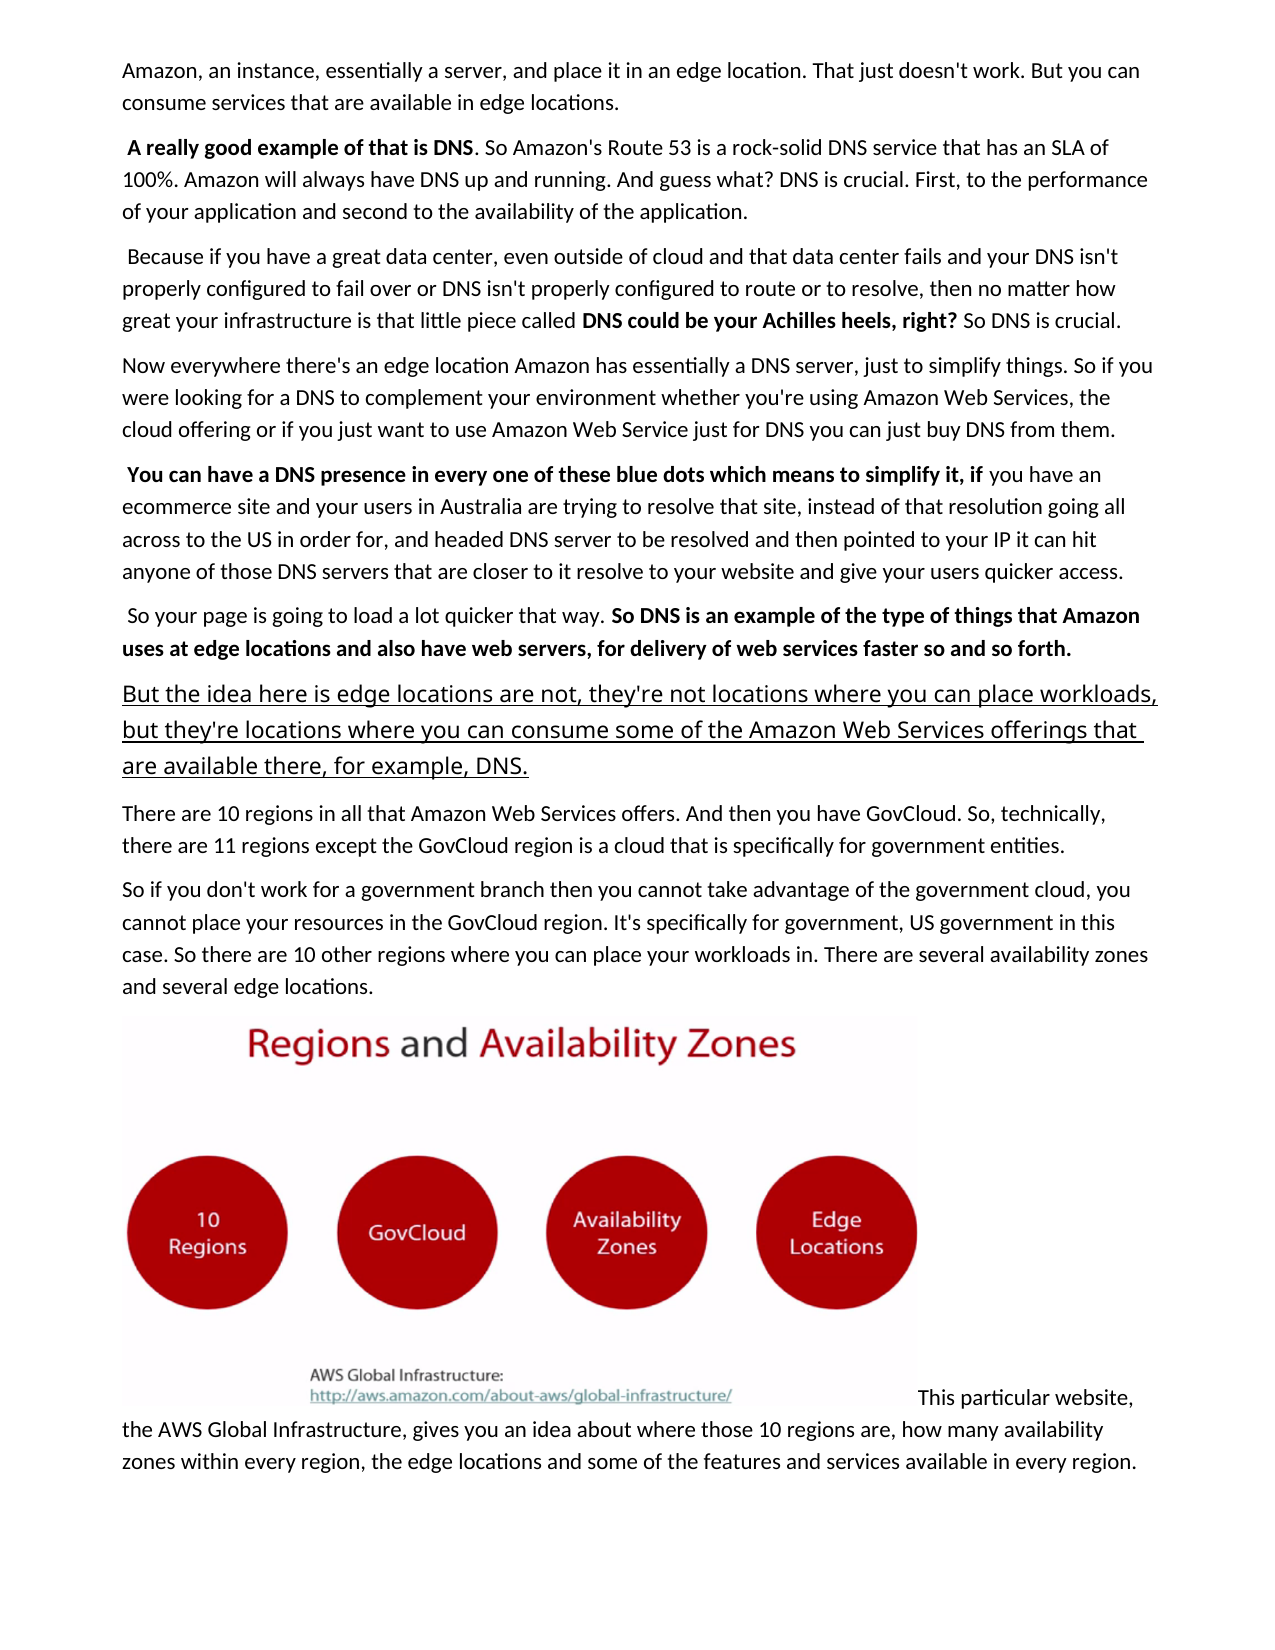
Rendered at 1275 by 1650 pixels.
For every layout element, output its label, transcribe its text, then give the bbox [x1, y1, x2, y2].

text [122, 1017, 1162, 1476]
picture [121, 1016, 918, 1406]
text There are 10 regions in all that Amazon Web Services offers. And then you have GovCloud. So, technically, there are 11 regions except the GovCloud region is a cloud that is specifically for government entities. [122, 799, 1162, 859]
text A really good example of that is DNS. So Amazon's Route 53 is a rock-solid DNS service that has an SLA of 100%. Amazon will always have DNS up and running. And guess what? DNS is crucial. First, to the performance of your application and second to the availability of the application. [122, 133, 1162, 226]
text You can have a DNS presence in every one of these blue dots which means to simplify it, if you have an ecommerce site and your users in Australia are trying to resolve that site, instead of that resolution going all across to the US in order for, and headed DNS server to be resolved and then pointed to your IP it can hit anyone of those DNS servers that are closer to it resolve to your website and give your users quicker access. [122, 460, 1162, 585]
text Now everywhere there's an edge location Amazon has essentially a DNS server, just to simplify things. So if you were looking for a DNS to complement your environment whether you're using Amazon Web Services, the cloud offering or if you just want to use Amazon Web Service just for DNS you can just buy DNS from them. [122, 351, 1162, 444]
text Because if you have a great data center, even outside of cloud and that data center fails and your DNS isn't properly configured to fail over or DNS isn't properly configured to route or to resolve, then no matter how great your infrastructure is that little piece called DNS could be your Achilles heels, right? So DNS is crucial. [122, 242, 1162, 334]
text So if you don't work for a government branch then you cannot take advantage of the government cloud, you cannot place your resources in the GovCloud region. It's specifically for government, US government in this case. So there are 10 other regions where you can place your workloads in. There are several availability zones and several edge locations. [122, 876, 1162, 1000]
text So your page is going to load a lot quicker that way. So DNS is an example of the type of things that Amazon uses at edge locations and also have web servers, for delivery of web services faster so and so forth. [122, 602, 1162, 662]
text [122, 56, 1162, 116]
text But the idea here is edge locations are not, they're not locations where you can place workloads, but they're locations where you can consume some of the Amazon Web Services offerings that are available there, for example, DNS. [122, 678, 1162, 782]
